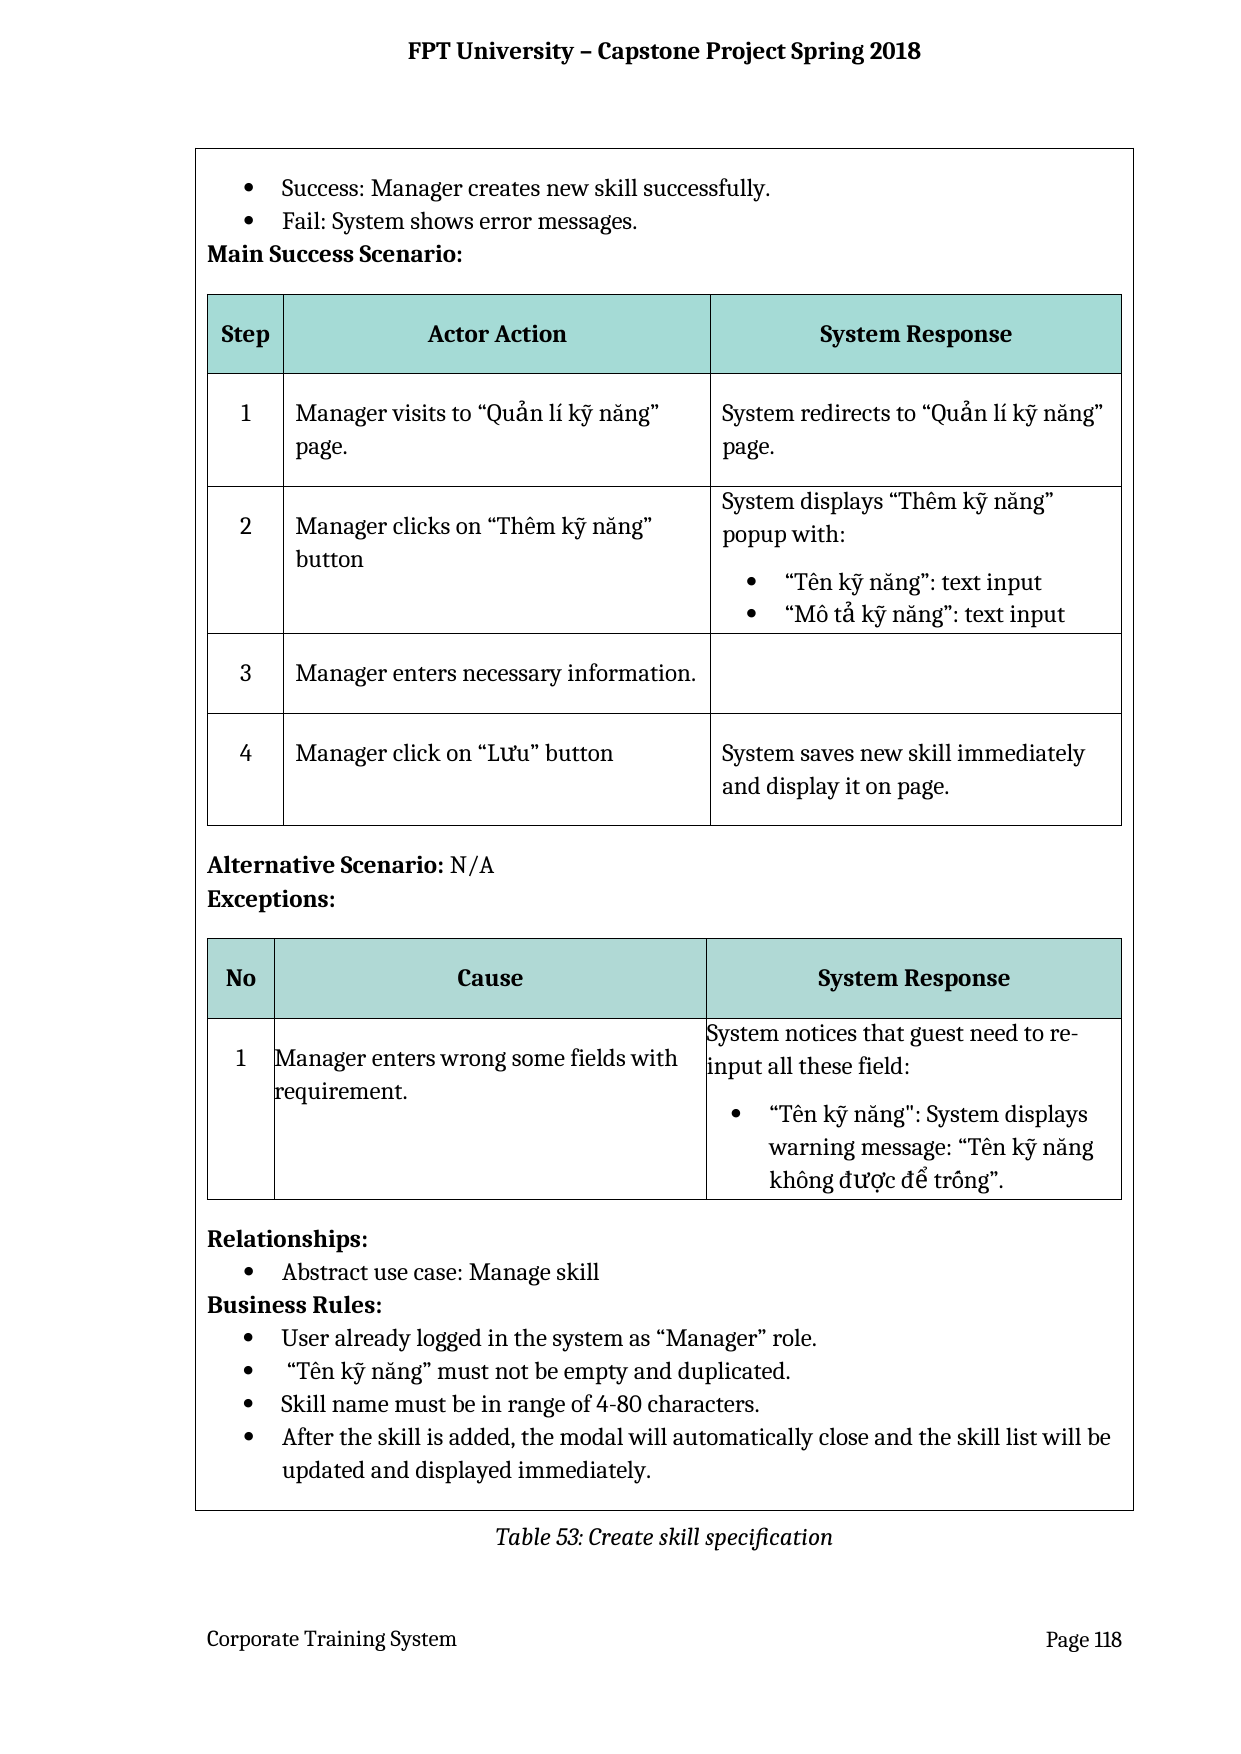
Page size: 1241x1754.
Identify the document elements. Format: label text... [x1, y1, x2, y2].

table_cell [196, 149, 1133, 1510]
list Table : Create skill specification [207, 1523, 1122, 1552]
